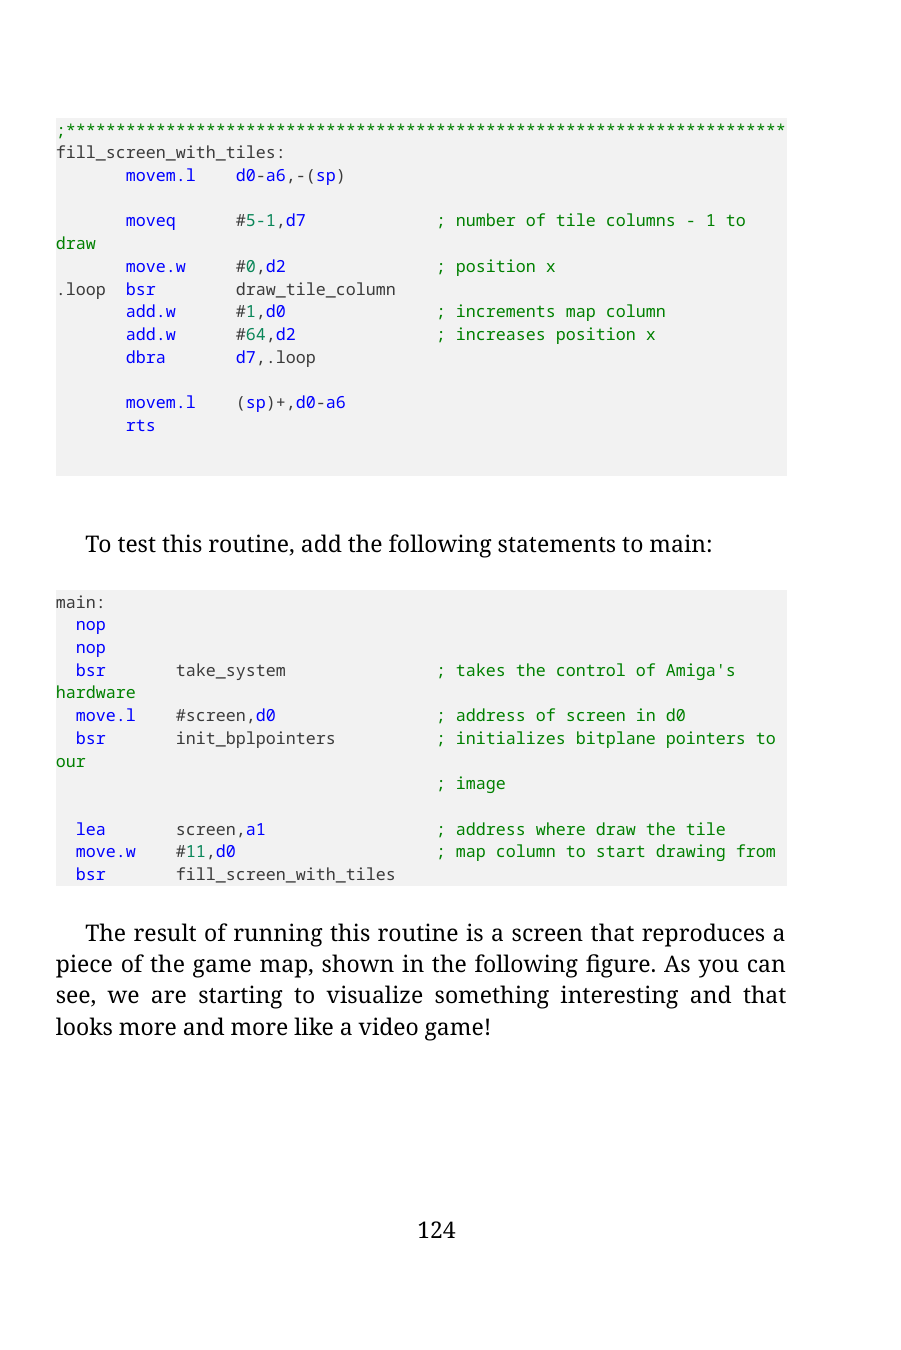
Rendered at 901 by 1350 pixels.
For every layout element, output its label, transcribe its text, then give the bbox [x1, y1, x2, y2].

text moveq #5-1,d7 ; number of tile columns - 1 to draw [56, 209, 787, 254]
text nop [56, 636, 787, 658]
text .loop bsr draw_tile_column [56, 277, 787, 300]
text lea screen,a1 ; address where draw the tile [56, 817, 787, 840]
text move.w #11,d0 ; map column to start drawing from [56, 840, 787, 863]
text add.w #64,d2 ; increases position x [56, 322, 787, 345]
text ; image [56, 772, 787, 795]
text fill_screen_with_tiles: [56, 141, 787, 163]
text ;************************************************************************ [56, 118, 787, 141]
text To test this routine, add the following statements to main: [56, 528, 787, 559]
text movem.l d0-a6,-(sp) [56, 163, 787, 186]
text bsr take_system ; takes the control of Amiga's hardware [56, 658, 787, 704]
text nop [56, 613, 787, 636]
text The result of running this routine is a screen that reproduces a piece of the game map, shown in the following figure. As you can see, we are starting to visualize something interesting and that looks more and more like a video game! [56, 917, 787, 1042]
text move.l #screen,d0 ; address of screen in d0 [56, 704, 787, 727]
text rts [56, 413, 787, 436]
text dbra d7,.loop [56, 345, 787, 368]
text add.w #1,d0 ; increments map column [56, 300, 787, 322]
text bsr init_bplpointers ; initializes bitplane pointers to our [56, 727, 787, 772]
text bsr fill_screen_with_tiles [56, 863, 787, 886]
text movem.l (sp)+,d0-a6 [56, 391, 787, 413]
text move.w #0,d2 ; position x [56, 254, 787, 277]
text main: [56, 590, 787, 613]
